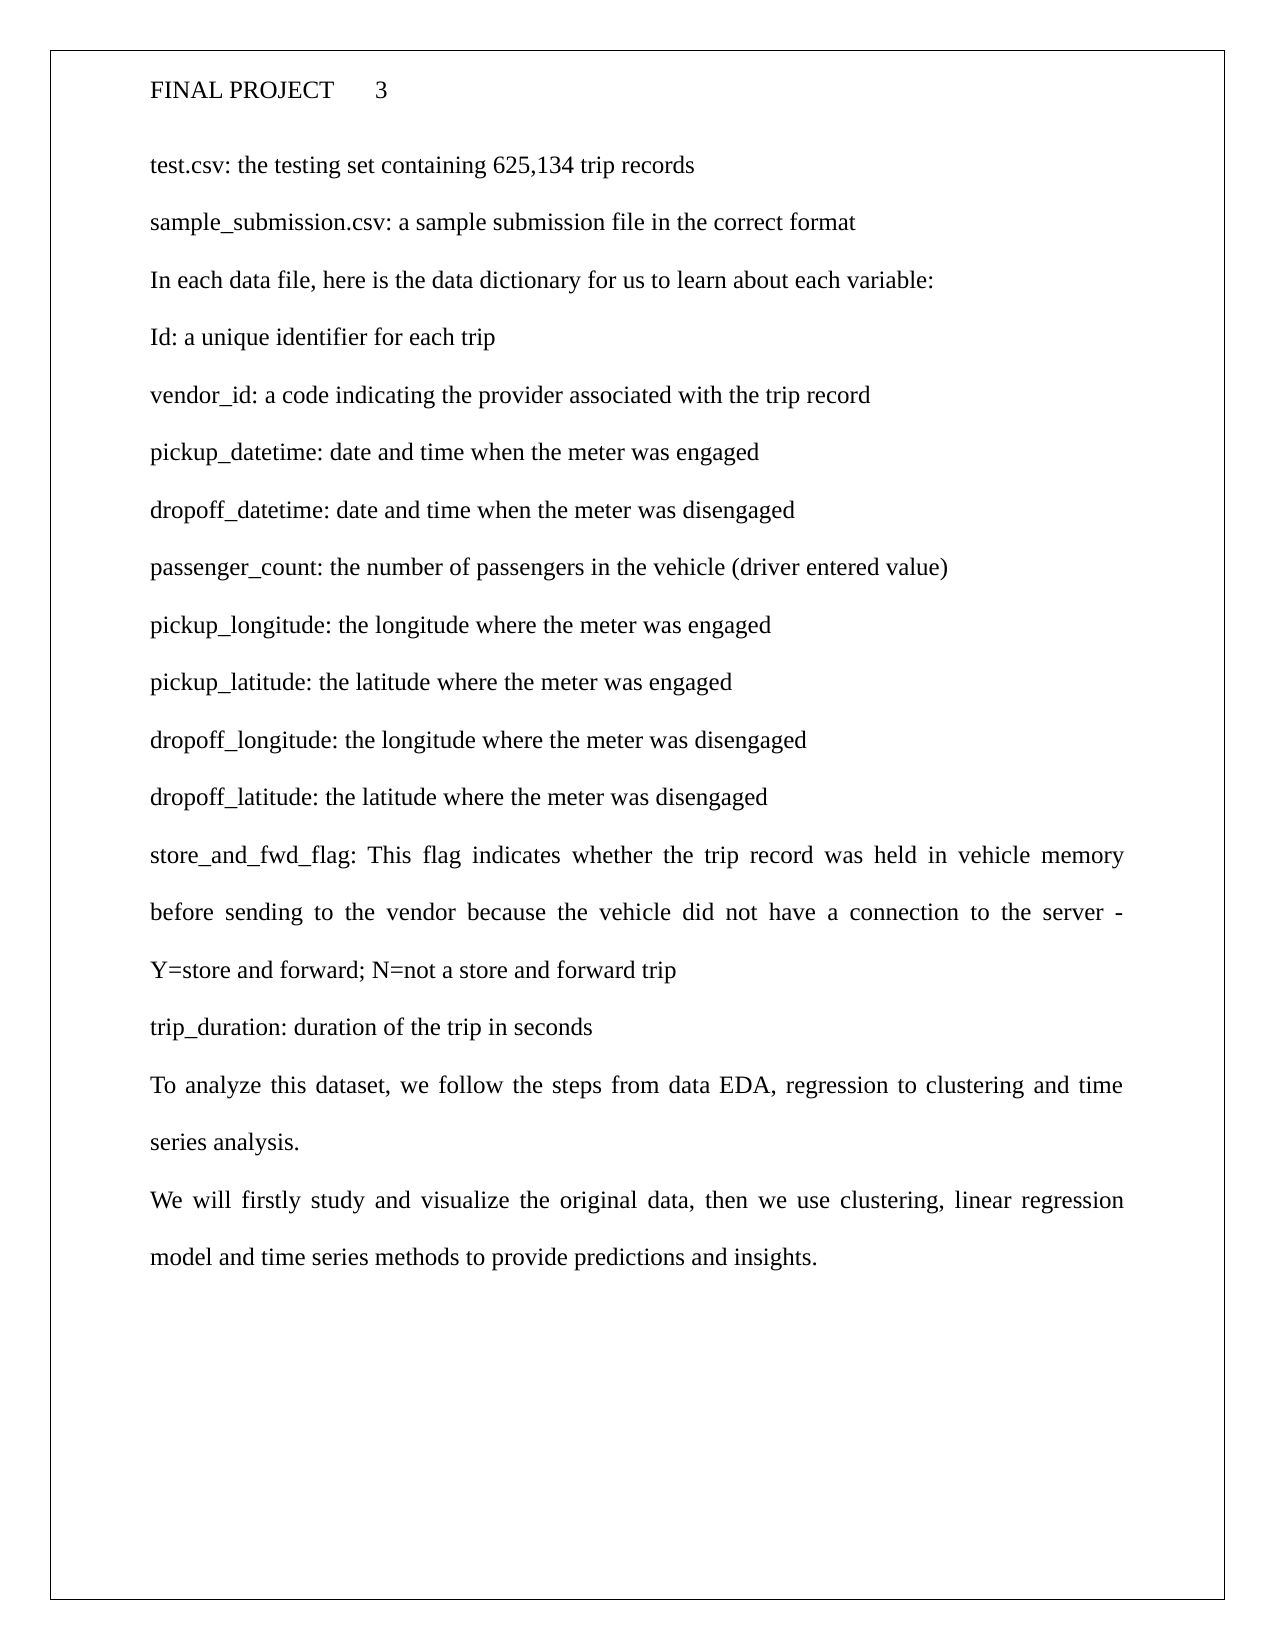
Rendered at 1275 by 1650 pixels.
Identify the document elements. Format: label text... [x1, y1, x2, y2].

text To analyze this dataset, we follow the steps from data EDA, regression to clustering and time series analysis. [150, 1070, 1125, 1156]
text We will firstly study and visualize the original data, then we use clustering, linear regression model and time series methods to provide predictions and insights. [150, 1185, 1125, 1271]
text pickup_longitude: the longitude where the meter was engaged [150, 610, 1125, 639]
text pickup_datetime: date and time when the meter was engaged [150, 437, 1125, 466]
text passenger_count: the number of passengers in the vehicle (driver entered value) [150, 552, 1125, 581]
text sample_submission.csv: a sample submission file in the correct format [150, 207, 1125, 236]
text vendor_id: a code indicating the provider associated with the trip record [150, 380, 1125, 409]
text trip_duration: duration of the trip in seconds [150, 1012, 1125, 1041]
text Id: a unique identifier for each trip [150, 322, 1125, 351]
text In each data file, here is the data dictionary for us to learn about each variable: [150, 265, 1125, 294]
text dropoff_longitude: the longitude where the meter was disengaged [150, 725, 1125, 754]
text pickup_latitude: the latitude where the meter was engaged [150, 667, 1125, 696]
text test.csv: the testing set containing 625,134 trip records [150, 150, 1125, 179]
text store_and_fwd_flag: This flag indicates whether the trip record was held in vehicle memory before sending to the vendor because the vehicle did not have a connection to the server - Y=store and forward; N=not a store and forward trip [150, 840, 1125, 984]
text dropoff_latitude: the latitude where the meter was disengaged [150, 782, 1125, 811]
text dropoff_datetime: date and time when the meter was disengaged [150, 495, 1125, 524]
